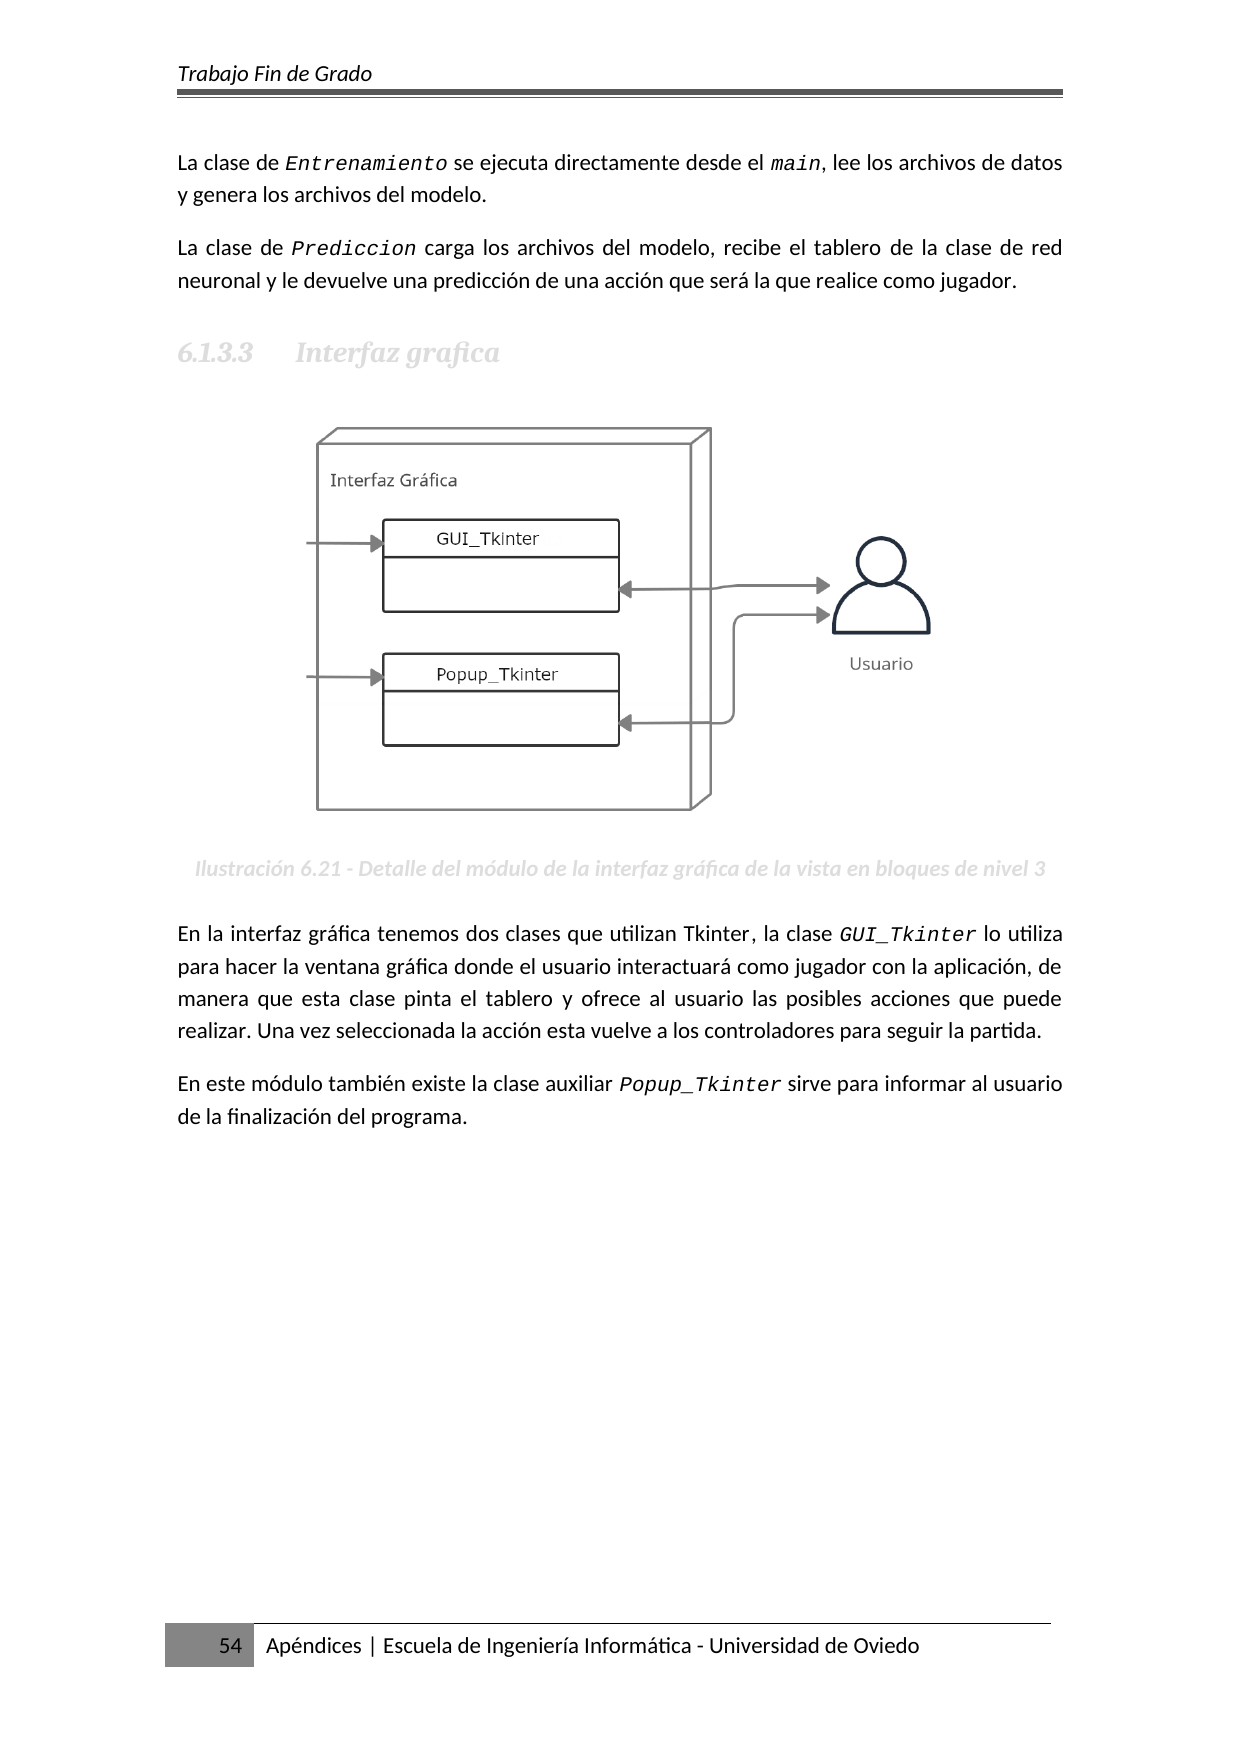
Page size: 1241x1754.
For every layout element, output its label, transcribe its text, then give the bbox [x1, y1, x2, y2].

picture [306, 399, 934, 829]
text En la interfaz gráfica tenemos dos clases que utilizan Tkinter, la clase GUI_Tkinter lo utiliza para hacer la ventana gráfica donde el usuario interactuará como jugador con la aplicación, de manera que esta clase pinta el tablero y ofrece al usuario las posibles acciones que puede realizar. Una vez seleccionada la acción esta vuelve a los controladores para seguir la partida. [177, 919, 1063, 1044]
subtitle Interfaz grafica [177, 336, 1063, 369]
text En este módulo también existe la clase auxiliar Popup_Tkinter sirve para informar al usuario de la finalización del programa. [177, 1069, 1063, 1130]
text La clase de Entrenamiento se ejecuta directamente desde el main, lee los archivos de datos y genera los archivos del modelo. [177, 148, 1063, 208]
text La clase de Prediccion carga los archivos del modelo, recibe el tablero de la clase de red neuronal y le devuelve una predicción de una acción que será la que realice como jugador. [177, 233, 1063, 294]
